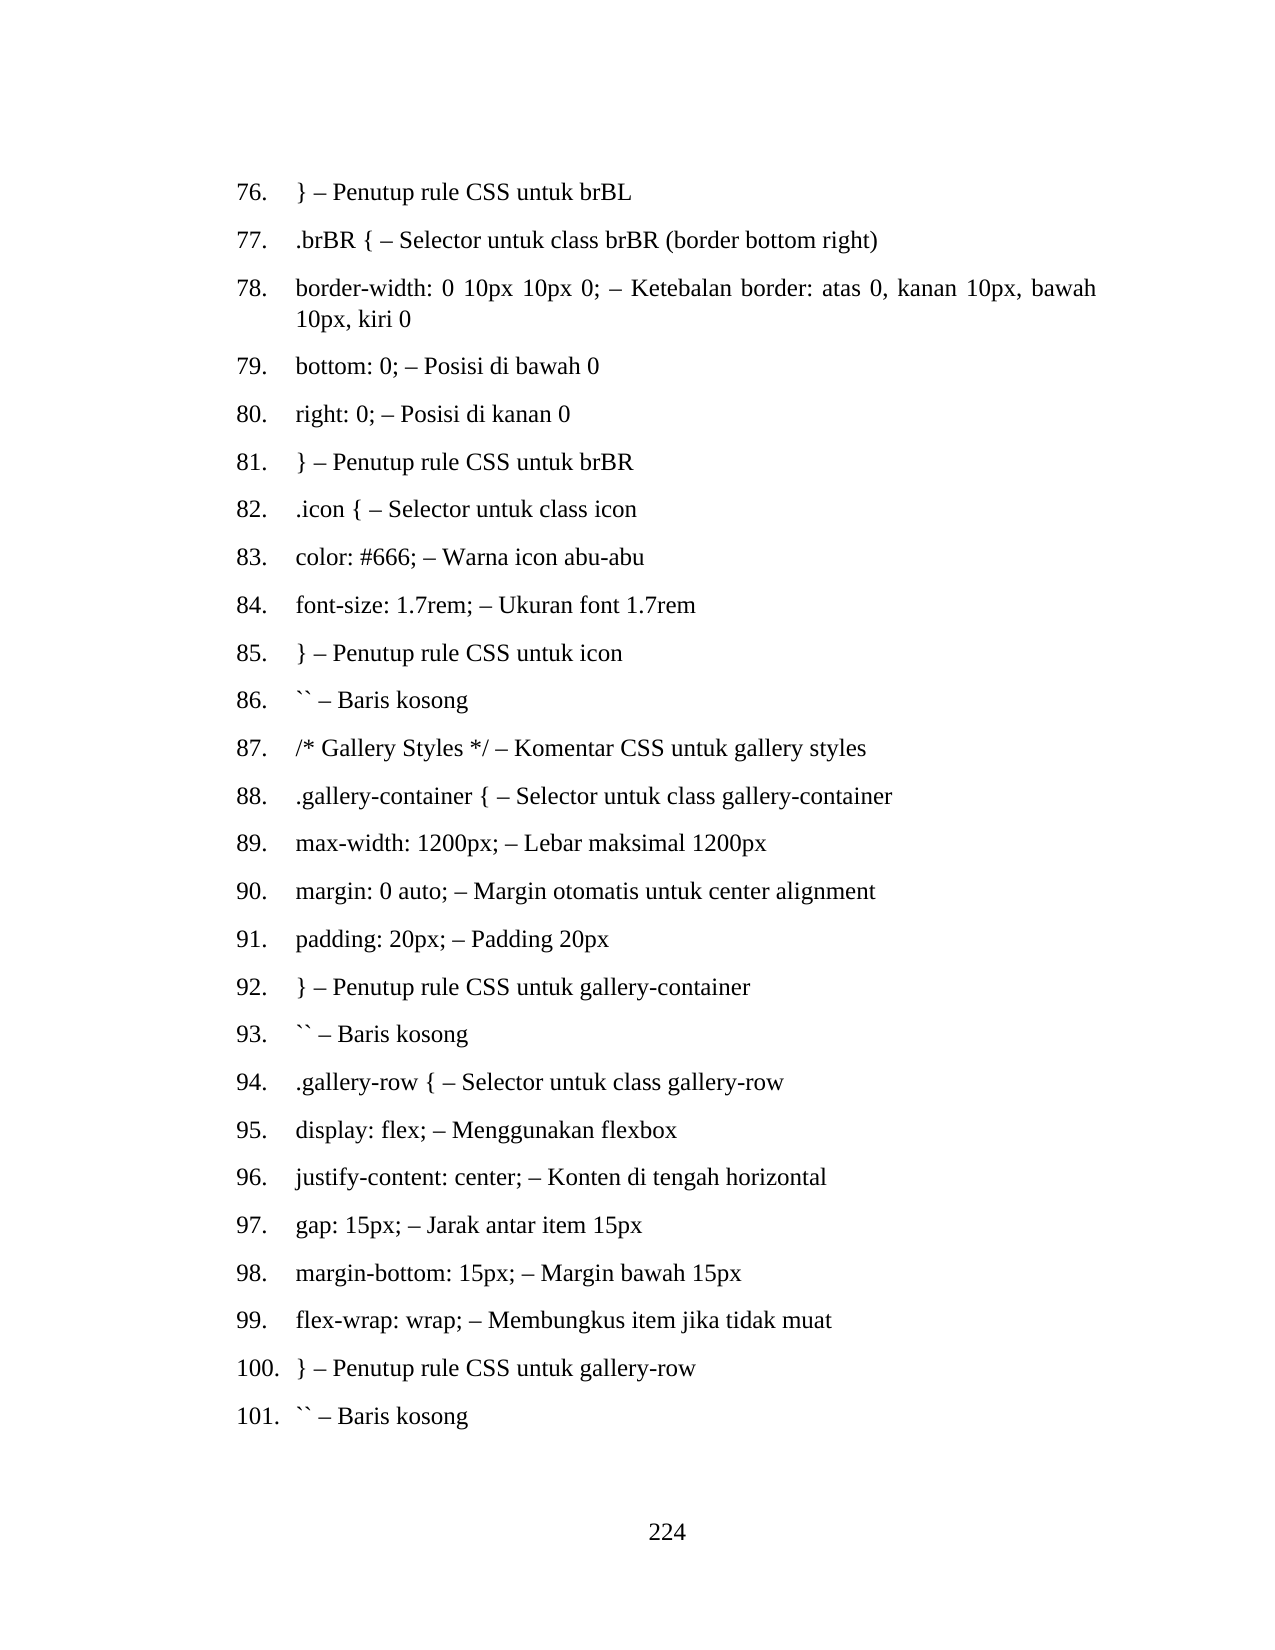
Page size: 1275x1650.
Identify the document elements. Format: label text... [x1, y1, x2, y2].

list flex-wrap: wrap; – Membungkus item jika tidak muat [236, 1306, 1098, 1334]
list `` – Baris kosong [236, 685, 1098, 714]
list max-width: 1200px; – Lebar maksimal 1200px [236, 828, 1098, 857]
list } – Penutup rule CSS untuk icon [236, 638, 1098, 666]
list .gallery-container { – Selector untuk class gallery-container [236, 781, 1098, 809]
list right: 0; – Posisi di kanan 0 [236, 399, 1098, 428]
list margin-bottom: 15px; – Margin bawah 15px [236, 1258, 1098, 1287]
list bottom: 0; – Posisi di bawah 0 [236, 351, 1098, 380]
list } – Penutup rule CSS untuk gallery-row [236, 1353, 1098, 1382]
list `` – Baris kosong [236, 1401, 1098, 1430]
list .brBR { – Selector untuk class brBR (border bottom right) [236, 225, 1098, 254]
list .gallery-row { – Selector untuk class gallery-row [236, 1067, 1098, 1096]
list gap: 15px; – Jarak antar item 15px [236, 1210, 1098, 1239]
list padding: 20px; – Padding 20px [236, 924, 1098, 953]
list `` – Baris kosong [236, 1019, 1098, 1048]
list } – Penutup rule CSS untuk brBR [236, 447, 1098, 476]
list } – Penutup rule CSS untuk brBL [236, 177, 1098, 206]
list border-width: 0 10px 10px 0; – Ketebalan border: atas 0, kanan 10px, bawah 10px, kiri 0 [236, 273, 1098, 332]
list } – Penutup rule CSS untuk gallery-container [236, 972, 1098, 1000]
list margin: 0 auto; – Margin otomatis untuk center alignment [236, 876, 1098, 905]
list font-size: 1.7rem; – Ukuran font 1.7rem [236, 590, 1098, 619]
list color: #666; – Warna icon abu-abu [236, 542, 1098, 571]
list justify-content: center; – Konten di tengah horizontal [236, 1162, 1098, 1191]
list /* Gallery Styles */ – Komentar CSS untuk gallery styles [236, 733, 1098, 762]
list .icon { – Selector untuk class icon [236, 494, 1098, 523]
list display: flex; – Menggunakan flexbox [236, 1115, 1098, 1143]
